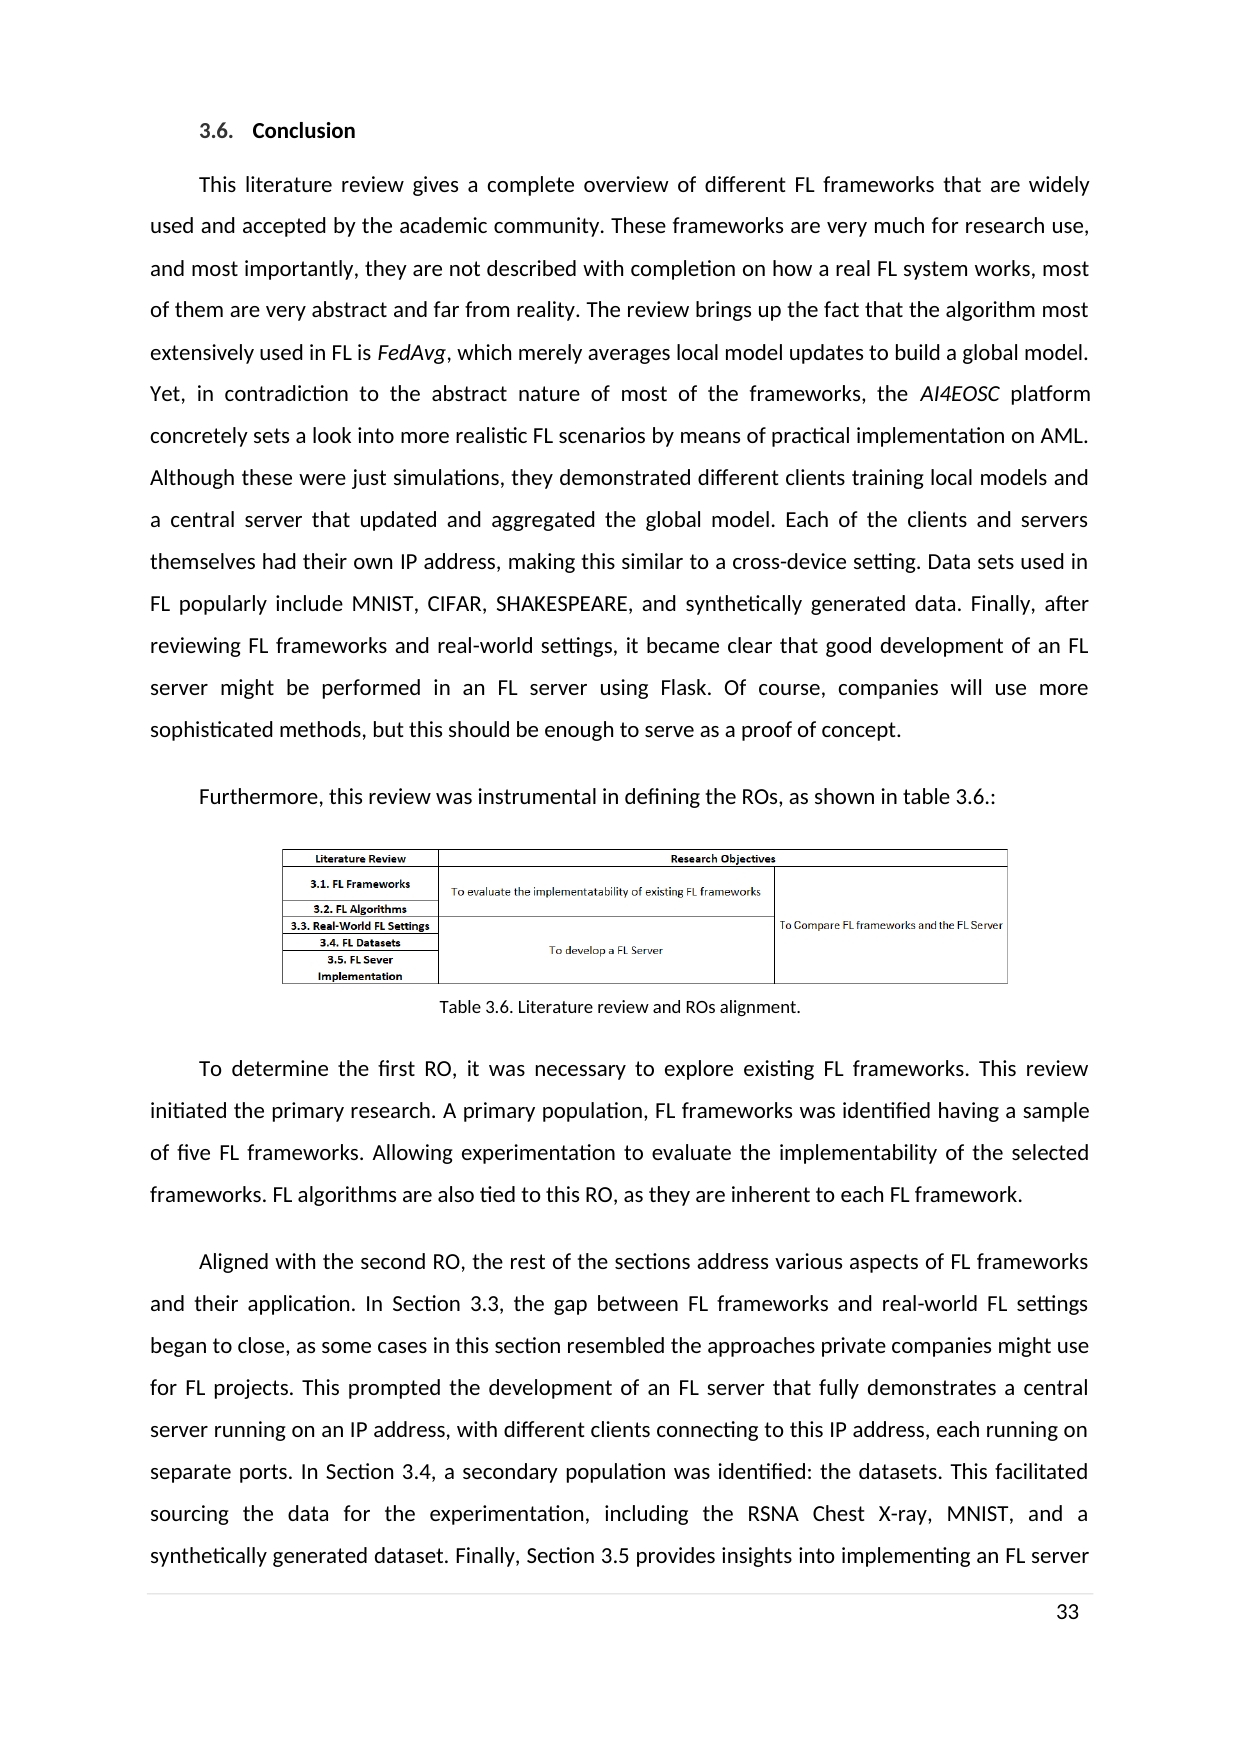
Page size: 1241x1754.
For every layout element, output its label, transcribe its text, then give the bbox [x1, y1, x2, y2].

text Furthermore, this review was instrumental in defining the ROs, as shown in table 3.6.: [150, 782, 1091, 810]
text To determine the first RO, it was necessary to explore existing FL frameworks. This review initiated the primary research. A primary population, FL frameworks was identified having a sample of five FL frameworks. Allowing experimentation to evaluate the implementability of the selected frameworks. FL algorithms are also tied to this RO, as they are inherent to each FL framework. [150, 1054, 1091, 1208]
subtitle Conclusion [199, 117, 1126, 145]
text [150, 1247, 1091, 1569]
text This literature review gives a complete overview of different FL frameworks that are widely used and accepted by the academic community. These frameworks are very much for research use, and most importantly, they are not described with completion on how a real FL system works, most of them are very abstract and far from reality. The review brings up the fact that the algorithm most extensively used in FL is FedAvg, which merely averages local model updates to build a global model. Yet, in contradiction to the abstract nature of most of the frameworks, the AI4EOSC platform concretely sets a look into more realistic FL scenarios by means of practical implementation on AML. Although these were just simulations, they demonstrated different clients training local models and a central server that updated and aggregated the global model. Each of the clients and servers themselves had their own IP address, making this similar to a cross-device setting. Data sets used in FL popularly include MNIST, CIFAR, SHAKESPEARE, and synthetically generated data. Finally, after reviewing FL frameworks and real-world settings, it became clear that good development of an FL server might be performed in an FL server using Flask. Of course, companies will use more sophisticated methods, but this should be enough to serve as a proof of concept. [150, 170, 1091, 743]
picture [282, 849, 1008, 984]
